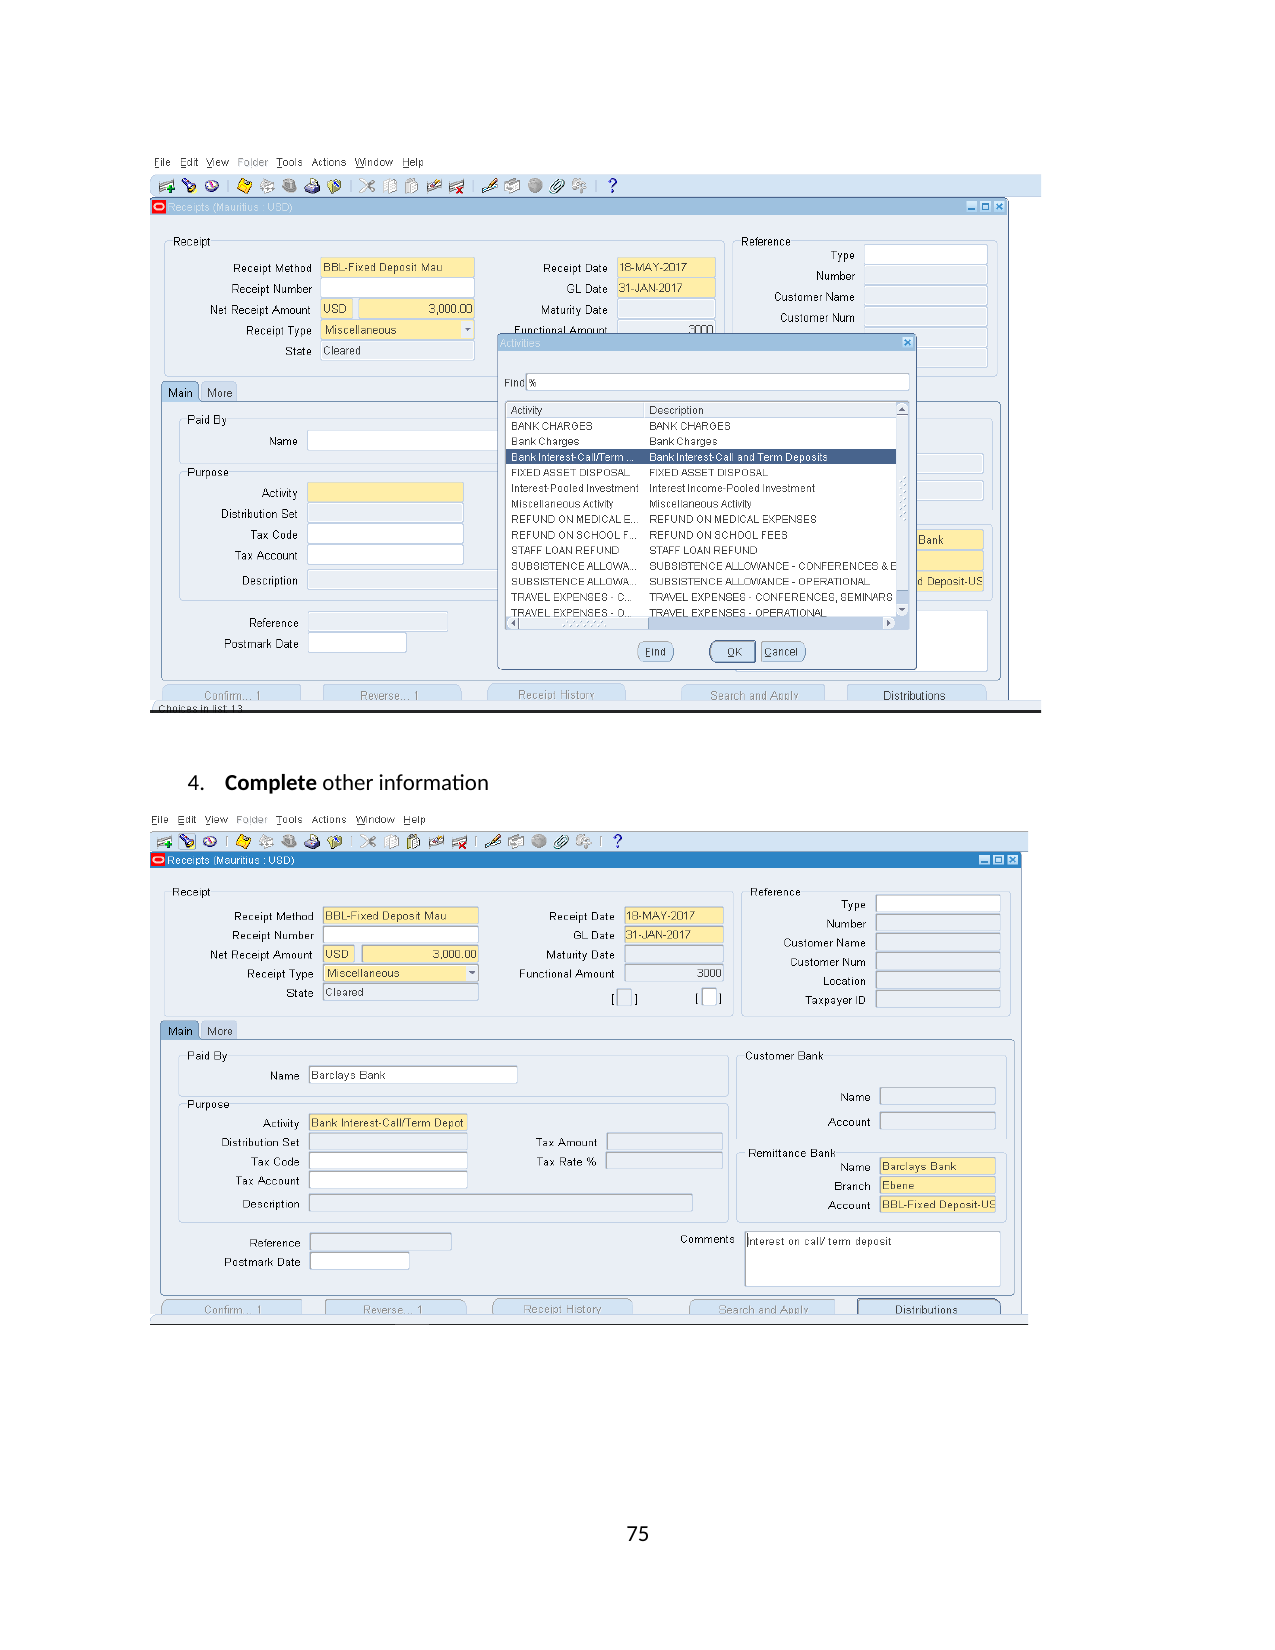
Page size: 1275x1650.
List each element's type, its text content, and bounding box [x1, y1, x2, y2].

picture [150, 150, 1042, 713]
list Complete other information [187, 768, 1125, 796]
picture [150, 810, 1029, 1325]
